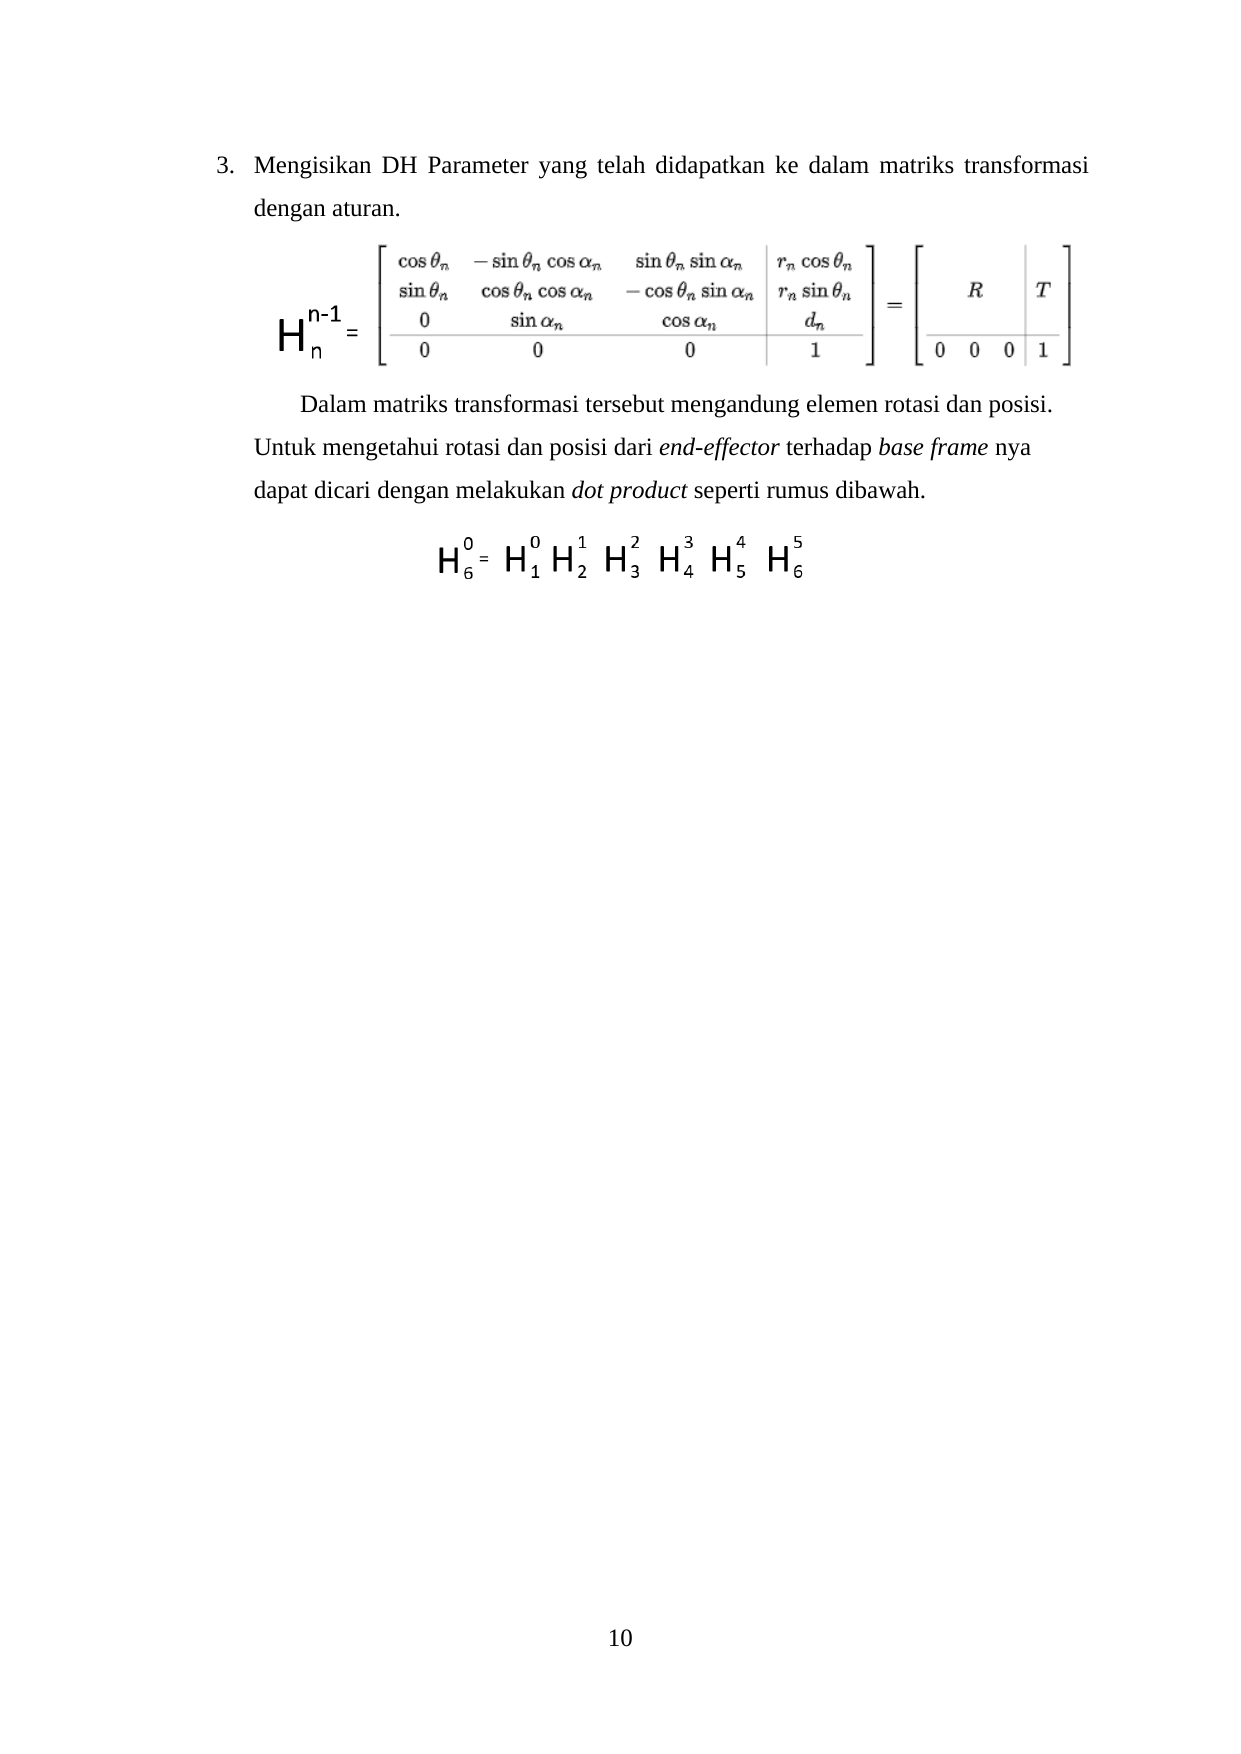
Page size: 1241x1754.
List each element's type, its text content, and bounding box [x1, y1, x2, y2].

picture [371, 236, 1080, 375]
picture [263, 289, 366, 375]
list Dalam matriks transformasi tersebut mengandung elemen rotasi dan posisi. Untuk mengetahui rotasi dan posisi dari end-effector terhadap base frame nya dapat dicari dengan melakukan dot product seperti rumus dibawah. [253, 389, 1090, 504]
list Mengisikan DH Parameter yang telah didapatkan ke dalam matriks transformasi dengan aturan. [216, 150, 1090, 222]
picture [430, 530, 811, 589]
